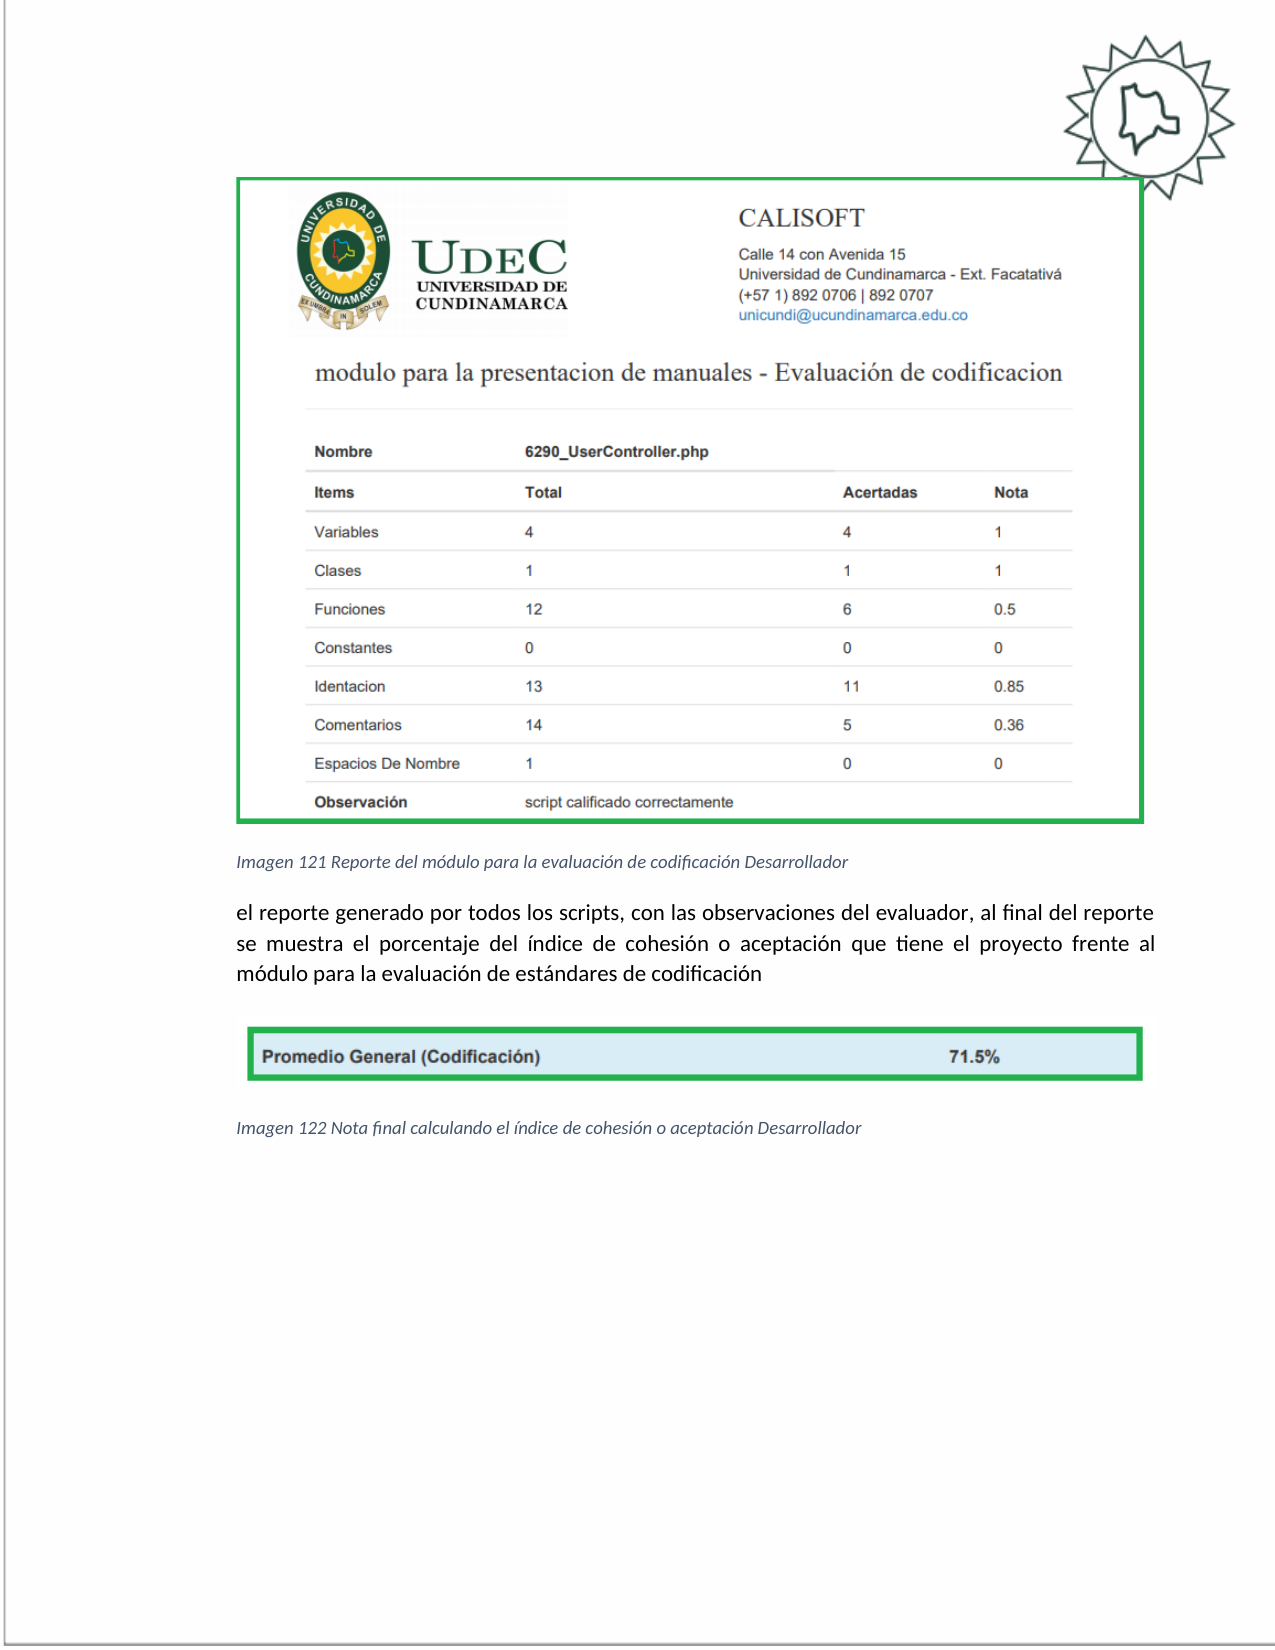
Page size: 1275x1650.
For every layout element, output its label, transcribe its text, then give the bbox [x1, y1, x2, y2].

picture [3, 0, 1275, 1646]
text el reporte generado por todos los scripts, con las observaciones del evaluador, al final del reporte se muestra el porcentaje del índice de cohesión o aceptación que tiene el proyecto frente al módulo para la evaluación de estándares de codificación [236, 898, 1157, 987]
